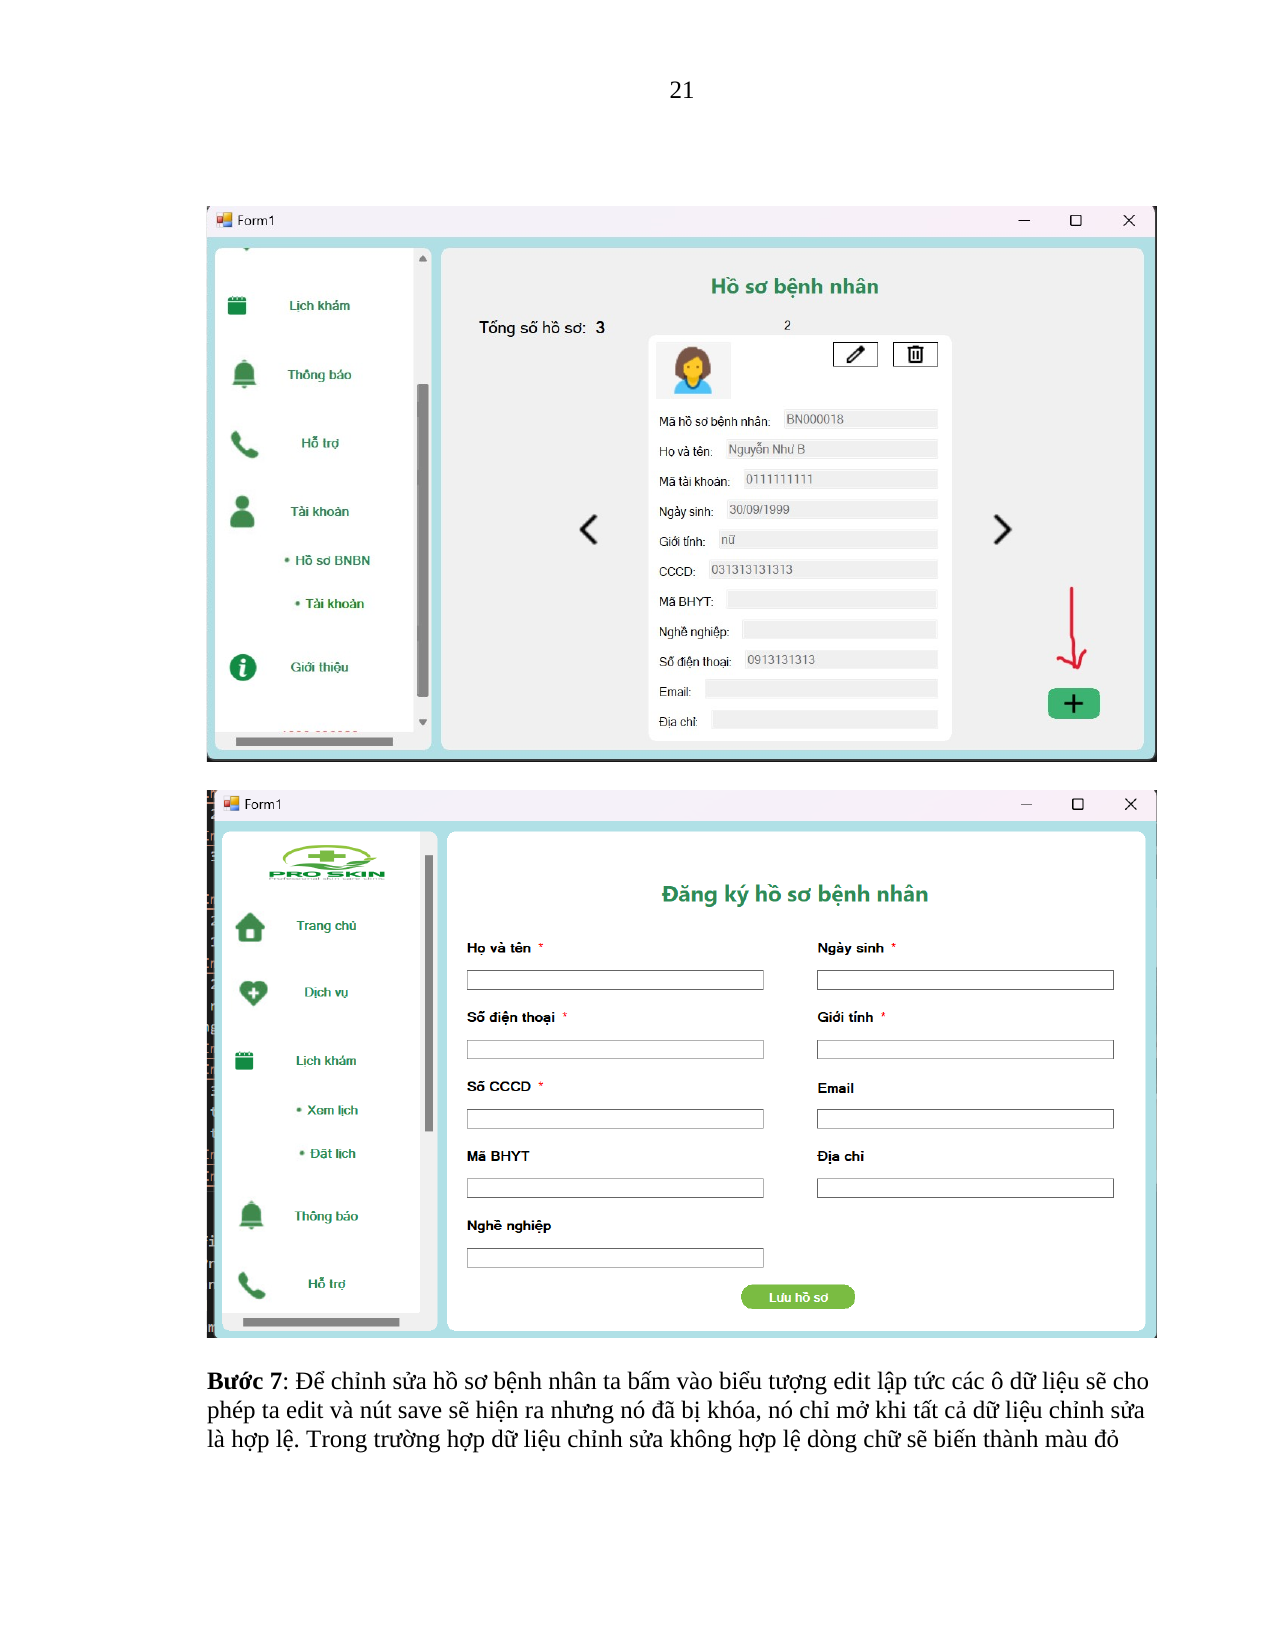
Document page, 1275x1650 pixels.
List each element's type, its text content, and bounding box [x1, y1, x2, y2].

text Bước 7: Để chỉnh sửa hồ sơ bệnh nhân ta bấm vào biểu tượng edit lập tức các ô dữ liệu sẽ cho phép ta edit và nút save sẽ hiện ra nhưng nó đã bị khóa, nó chỉ mở khi tất cả dữ liệu chỉnh sửa là hợp lệ. Trong trường hợp dữ liệu chỉnh sửa không hợp lệ dòng chữ sẽ biến thành màu đỏ [207, 1366, 1157, 1452]
picture [206, 206, 1157, 762]
picture [206, 790, 1157, 1338]
